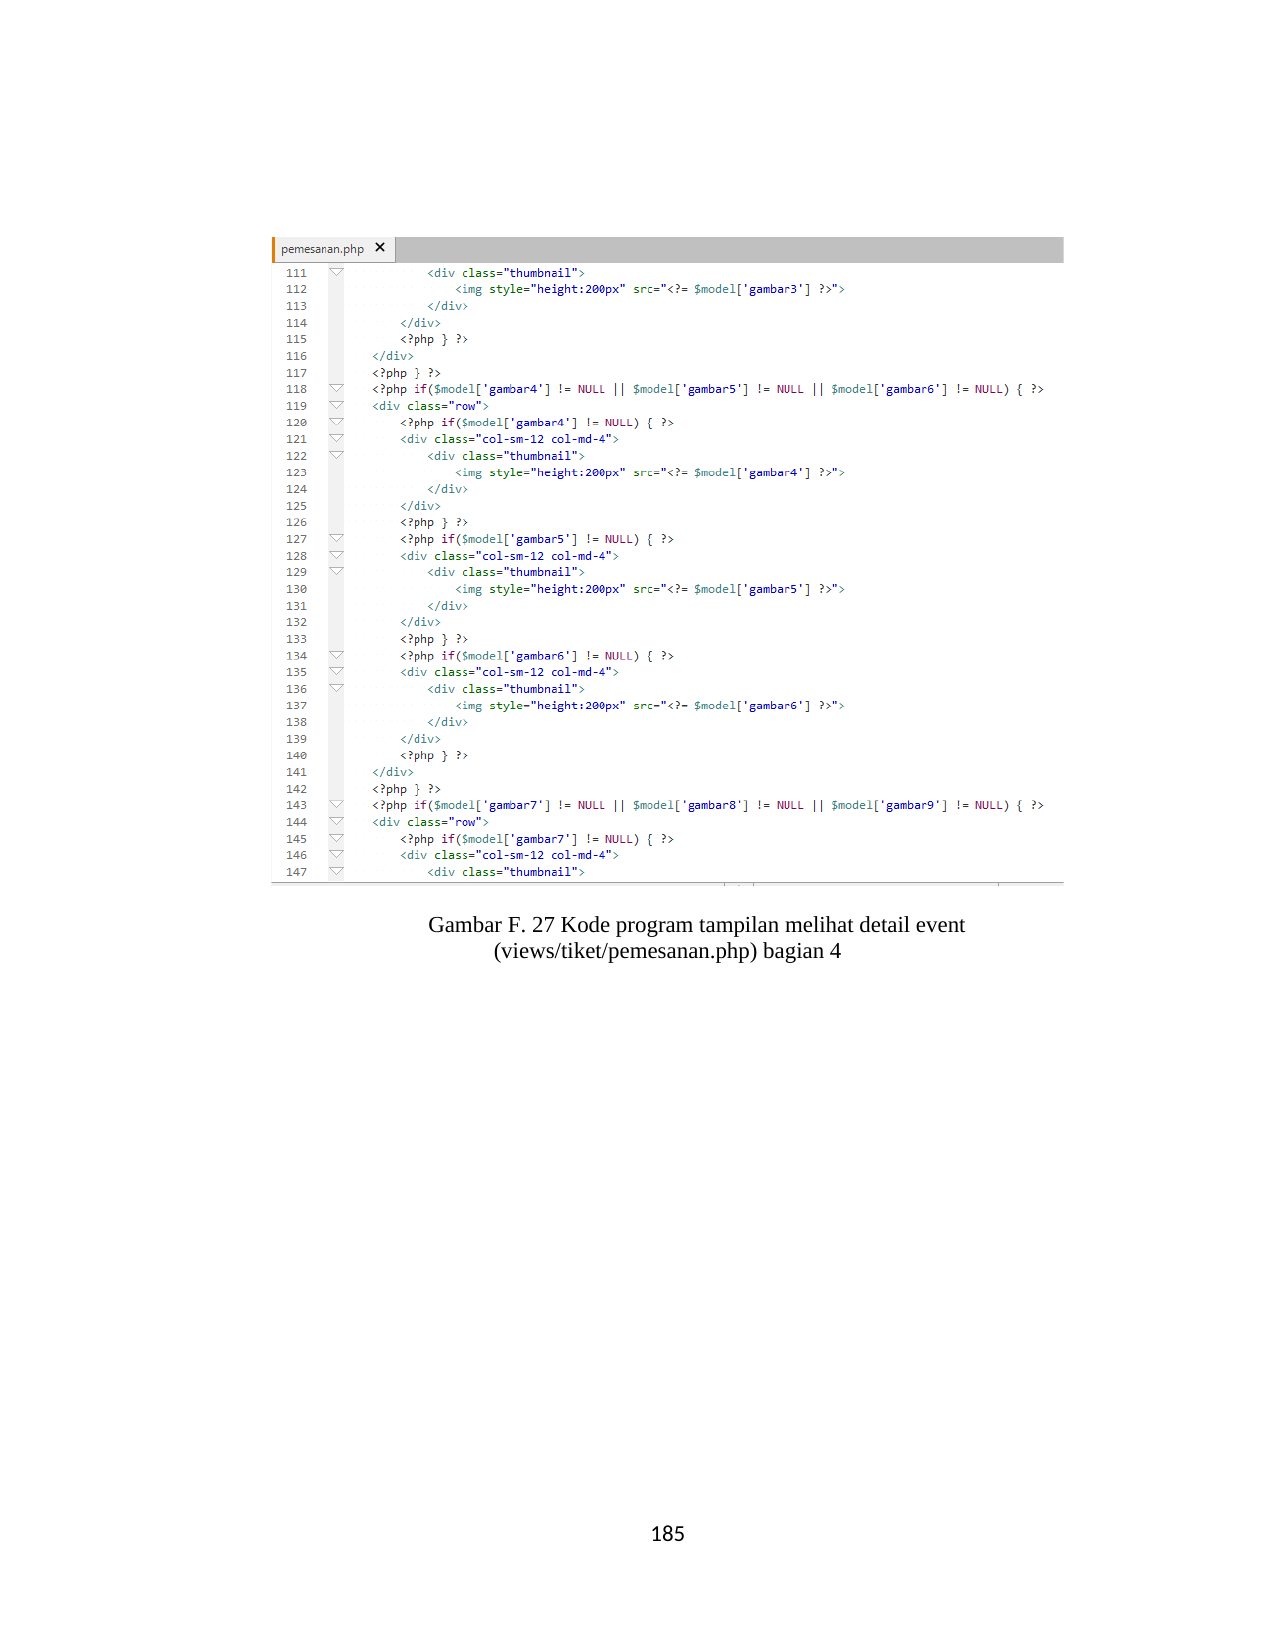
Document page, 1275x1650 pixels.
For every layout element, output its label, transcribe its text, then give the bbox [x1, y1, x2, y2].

picture [271, 237, 1064, 886]
